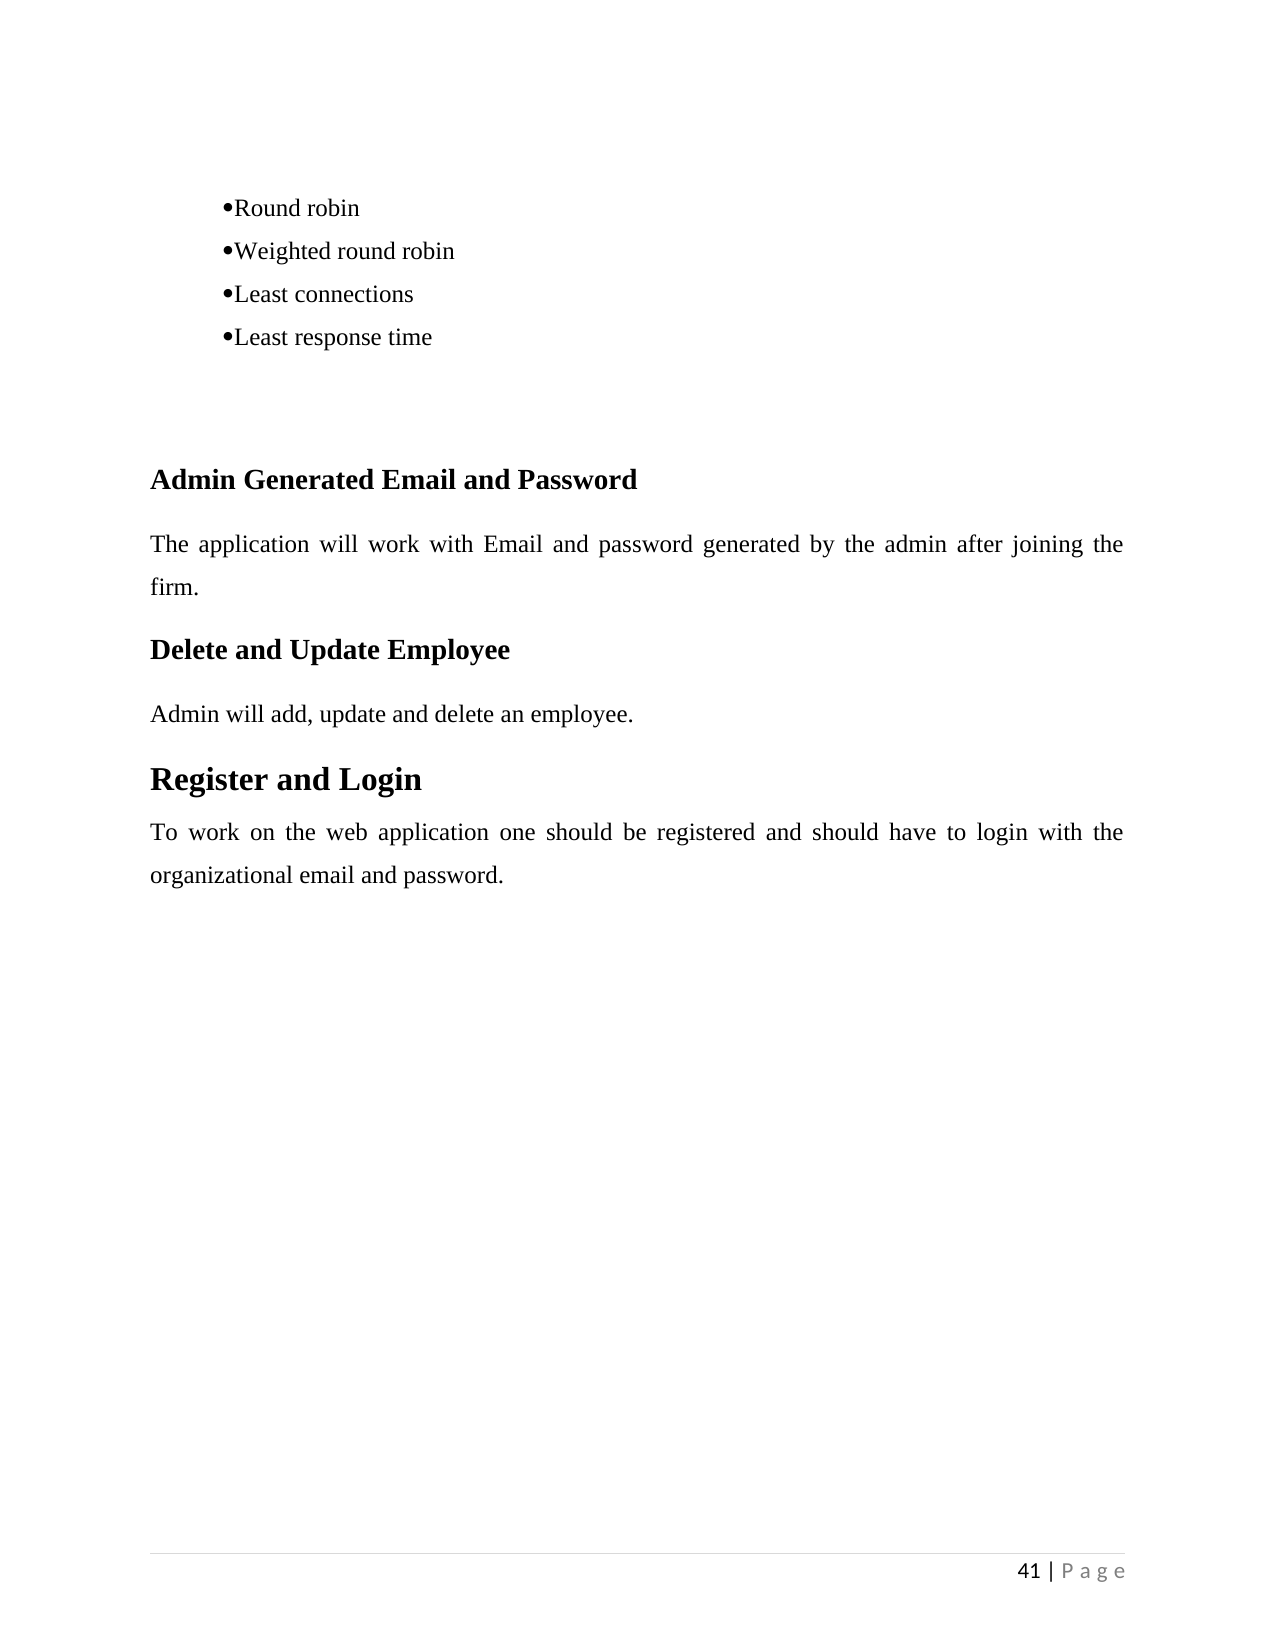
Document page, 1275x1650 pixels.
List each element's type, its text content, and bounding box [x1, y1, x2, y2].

text Admin will add, update and delete an employee. [150, 699, 1125, 728]
text The application will work with Email and password generated by the admin after joining the firm. [150, 529, 1125, 601]
list Least response time [224, 322, 1125, 351]
text Register and Login [150, 759, 1125, 797]
list Weighted round robin [224, 236, 1125, 265]
text To work on the web application one should be registered and should have to login with the organizational email and password. [150, 817, 1125, 889]
text Delete and Update Employee [150, 632, 1125, 666]
list Least connections [224, 279, 1125, 308]
text Admin Generated Email and Password [150, 462, 1125, 496]
list Round robin [224, 193, 1125, 222]
